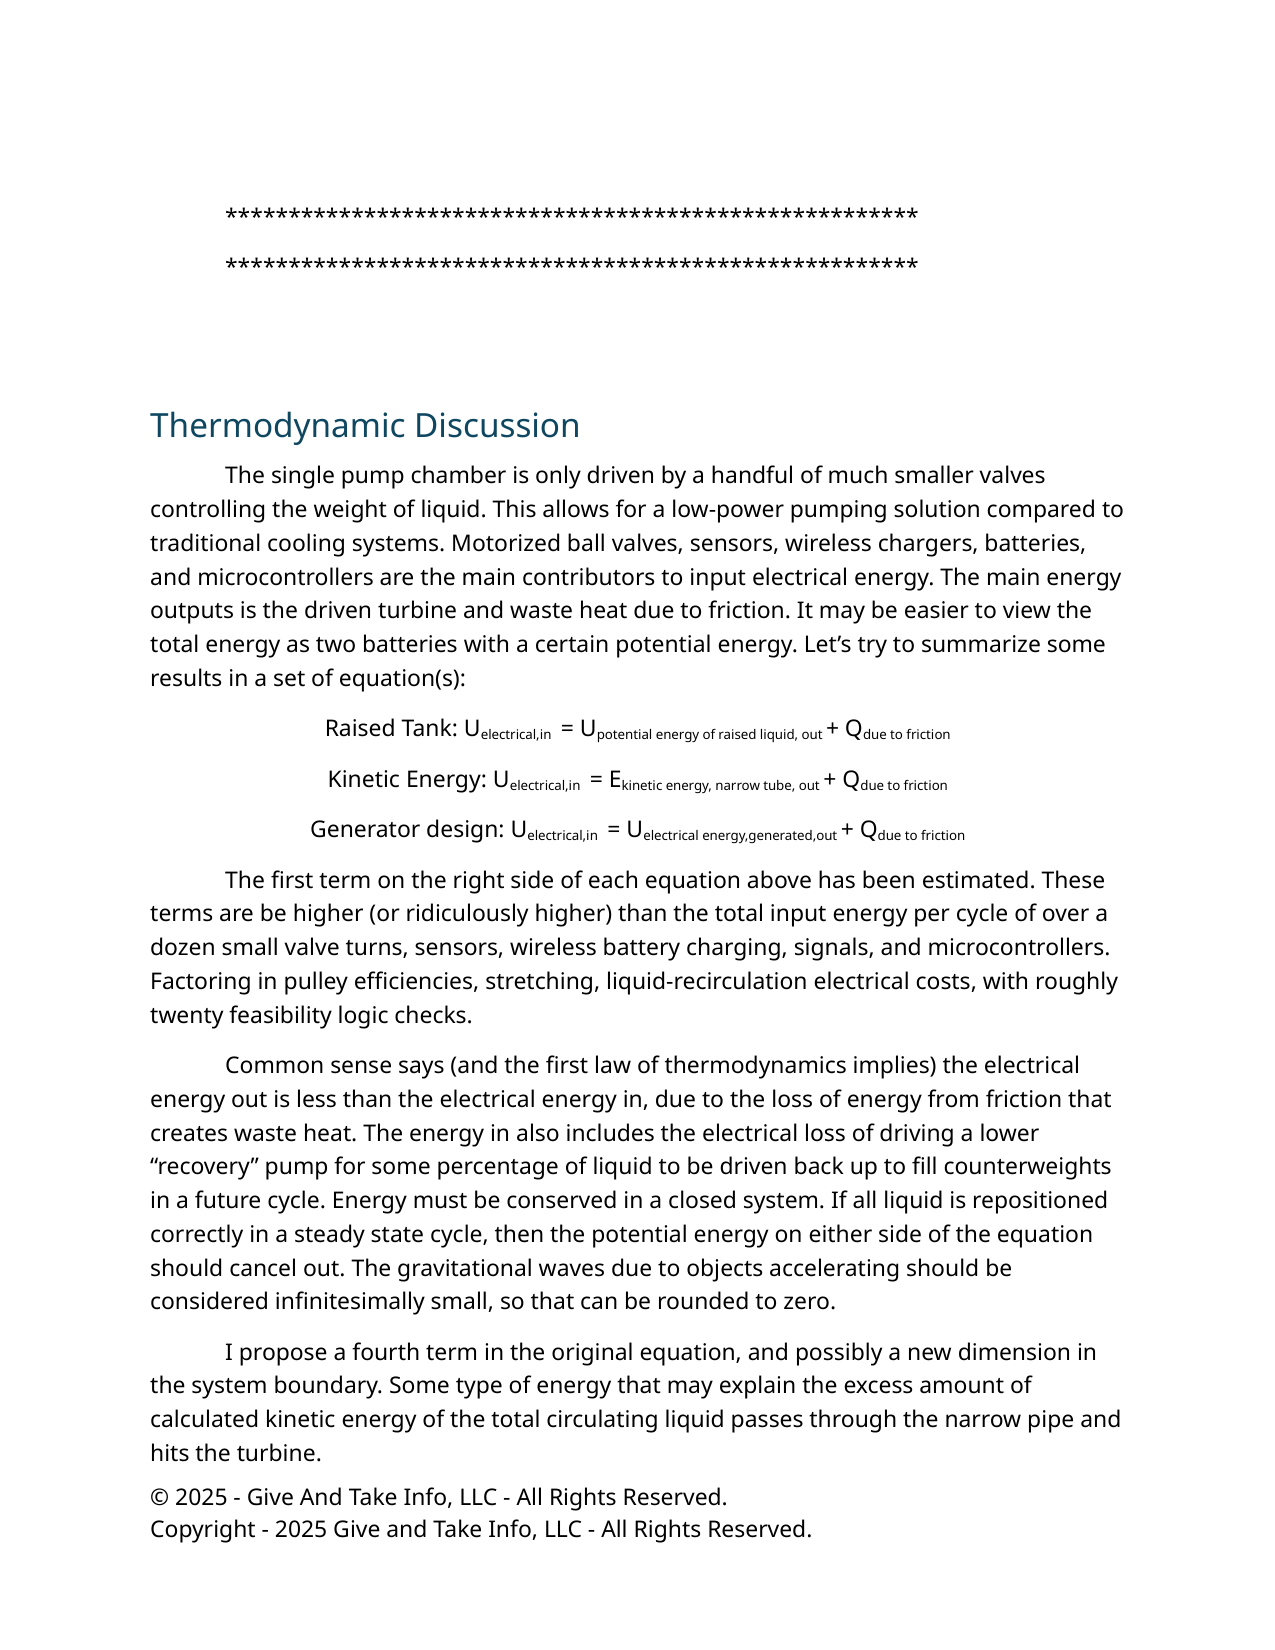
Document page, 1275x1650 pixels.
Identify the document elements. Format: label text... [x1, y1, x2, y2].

text ******************************************************* [150, 200, 1125, 232]
text Raised Tank: Uelectrical,in = Upotential energy of raised liquid, out + Qdue to friction [150, 712, 1125, 743]
subtitle Thermodynamic Discussion [150, 402, 1125, 447]
text Kinetic Energy: Uelectrical,in = Ekinetic energy, narrow tube, out + Qdue to friction [150, 763, 1125, 794]
text I propose a fourth term in the original equation, and possibly a new dimension in the system boundary. Some type of energy that may explain the excess amount of calculated kinetic energy of the total circulating liquid passes through the narrow pipe and hits the turbine. [150, 1336, 1125, 1468]
text ******************************************************* [150, 251, 1125, 282]
text Common sense says (and the first law of thermodynamics implies) the electrical energy out is less than the electrical energy in, due to the loss of energy from friction that creates waste heat. The energy in also includes the electrical loss of driving a lower “recovery” pump for some percentage of liquid to be driven back up to fill counterweights in a future cycle. Energy must be conserved in a closed system. If all liquid is repositioned correctly in a steady state cycle, then the potential energy on either side of the equation should cancel out. The gravitational waves due to objects accelerating should be considered infinitesimally small, so that can be rounded to zero. [150, 1049, 1125, 1316]
text The single pump chamber is only driven by a handful of much smaller valves controlling the weight of liquid. This allows for a low-power pumping solution compared to traditional cooling systems. Motorized ball valves, sensors, wireless chargers, batteries, and microcontrollers are the main contributors to input electrical energy. The main energy outputs is the driven turbine and waste heat due to friction. It may be easier to view the total energy as two batteries with a certain potential energy. Let’s try to summarize some results in a set of equation(s): [150, 459, 1125, 693]
text The first term on the right side of each equation above has been estimated. These terms are be higher (or ridiculously higher) than the total input energy per cycle of over a dozen small valve turns, sensors, wireless battery charging, signals, and microcontrollers. Factoring in pulley efficiencies, stretching, liquid-recirculation electrical costs, with roughly twenty feasibility logic checks. [150, 863, 1125, 1030]
text Generator design: Uelectrical,in = Uelectrical energy,generated,out + Qdue to friction [150, 813, 1125, 844]
